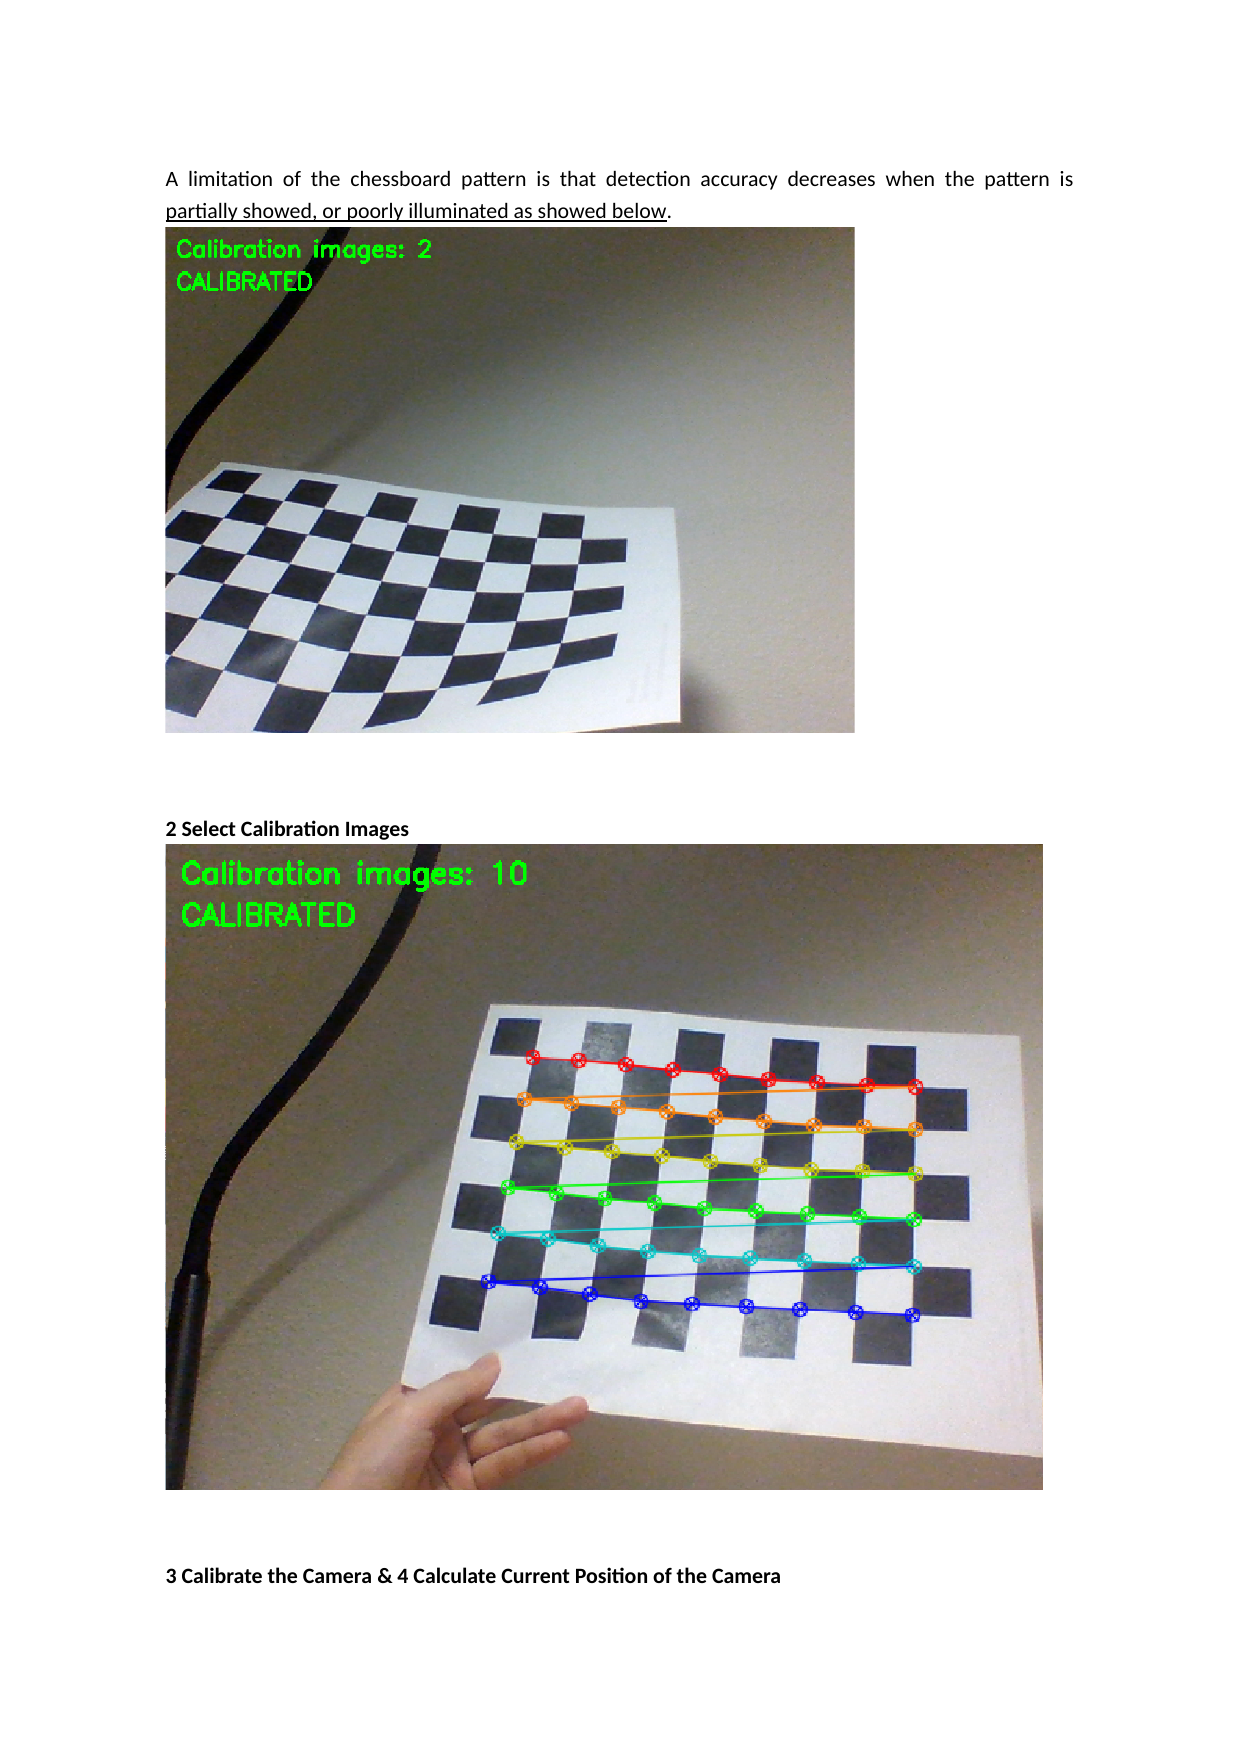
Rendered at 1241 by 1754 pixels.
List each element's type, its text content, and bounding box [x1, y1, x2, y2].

text 2 Select Calibration Images [165, 812, 1075, 844]
text A limitation of the chessboard pattern is that detection accuracy decreases when the pattern is partially showed, or poorly illuminated as showed below. [165, 162, 1075, 227]
picture [165, 844, 1043, 1490]
picture [165, 227, 855, 733]
text 3 Calibrate the Camera & 4 Calculate Current Position of the Camera [165, 1559, 1075, 1592]
